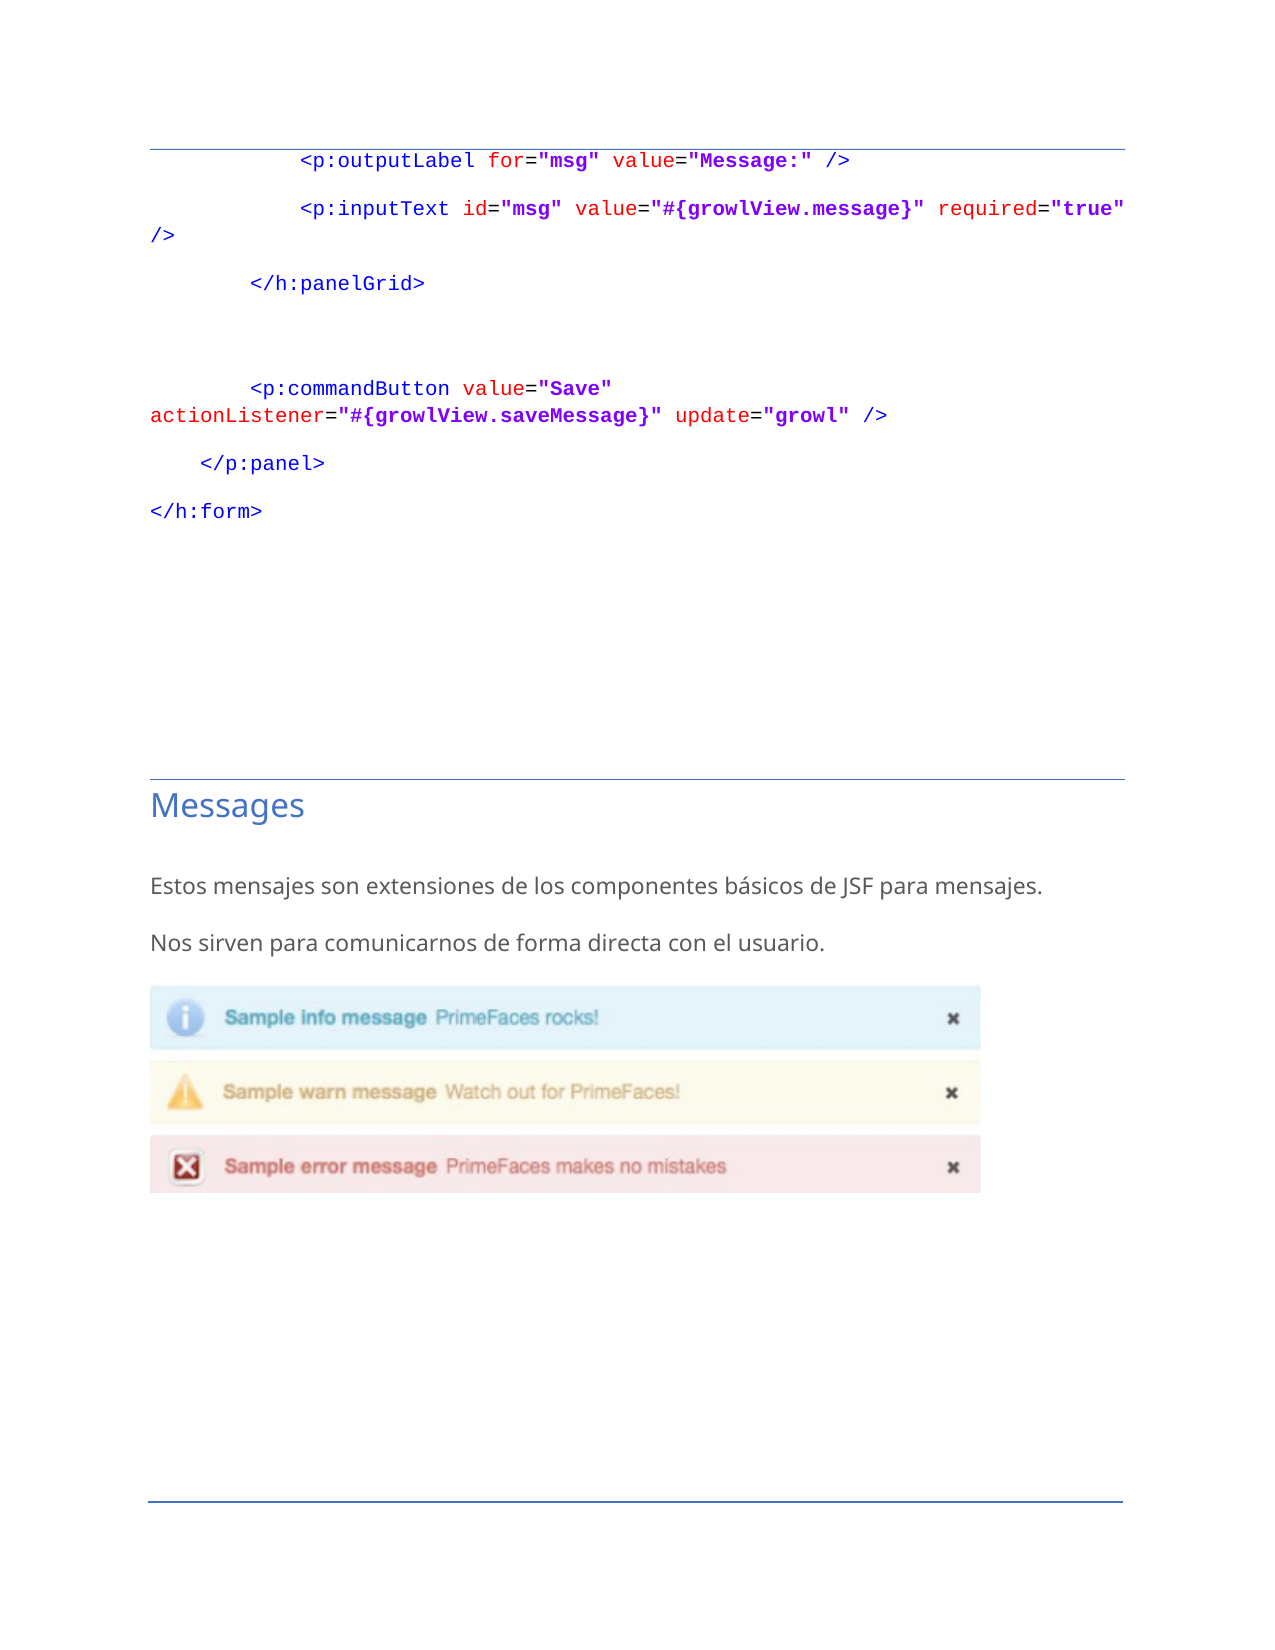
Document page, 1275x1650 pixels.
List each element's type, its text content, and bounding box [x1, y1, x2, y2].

text Estos mensajes son extensiones de los componentes básicos de JSF para mensajes. [150, 870, 1125, 901]
subtitle Messages [150, 780, 1125, 827]
text </p:panel> [150, 453, 1125, 477]
text <p:commandButton value="Save" actionListener="#{growlView.saveMessage}" update="growl" /> [150, 378, 1125, 429]
text <p:inputText id="msg" value="#{growlView.message}" required="true" /> [150, 198, 1125, 249]
text </h:panelGrid> [150, 273, 1125, 297]
text Nos sirven para comunicarnos de forma directa con el usuario. [150, 926, 1125, 958]
text <p:outputLabel for="msg" value="Message:" /> [150, 150, 1125, 174]
text </h:form> [150, 501, 1125, 525]
picture [150, 983, 981, 1193]
